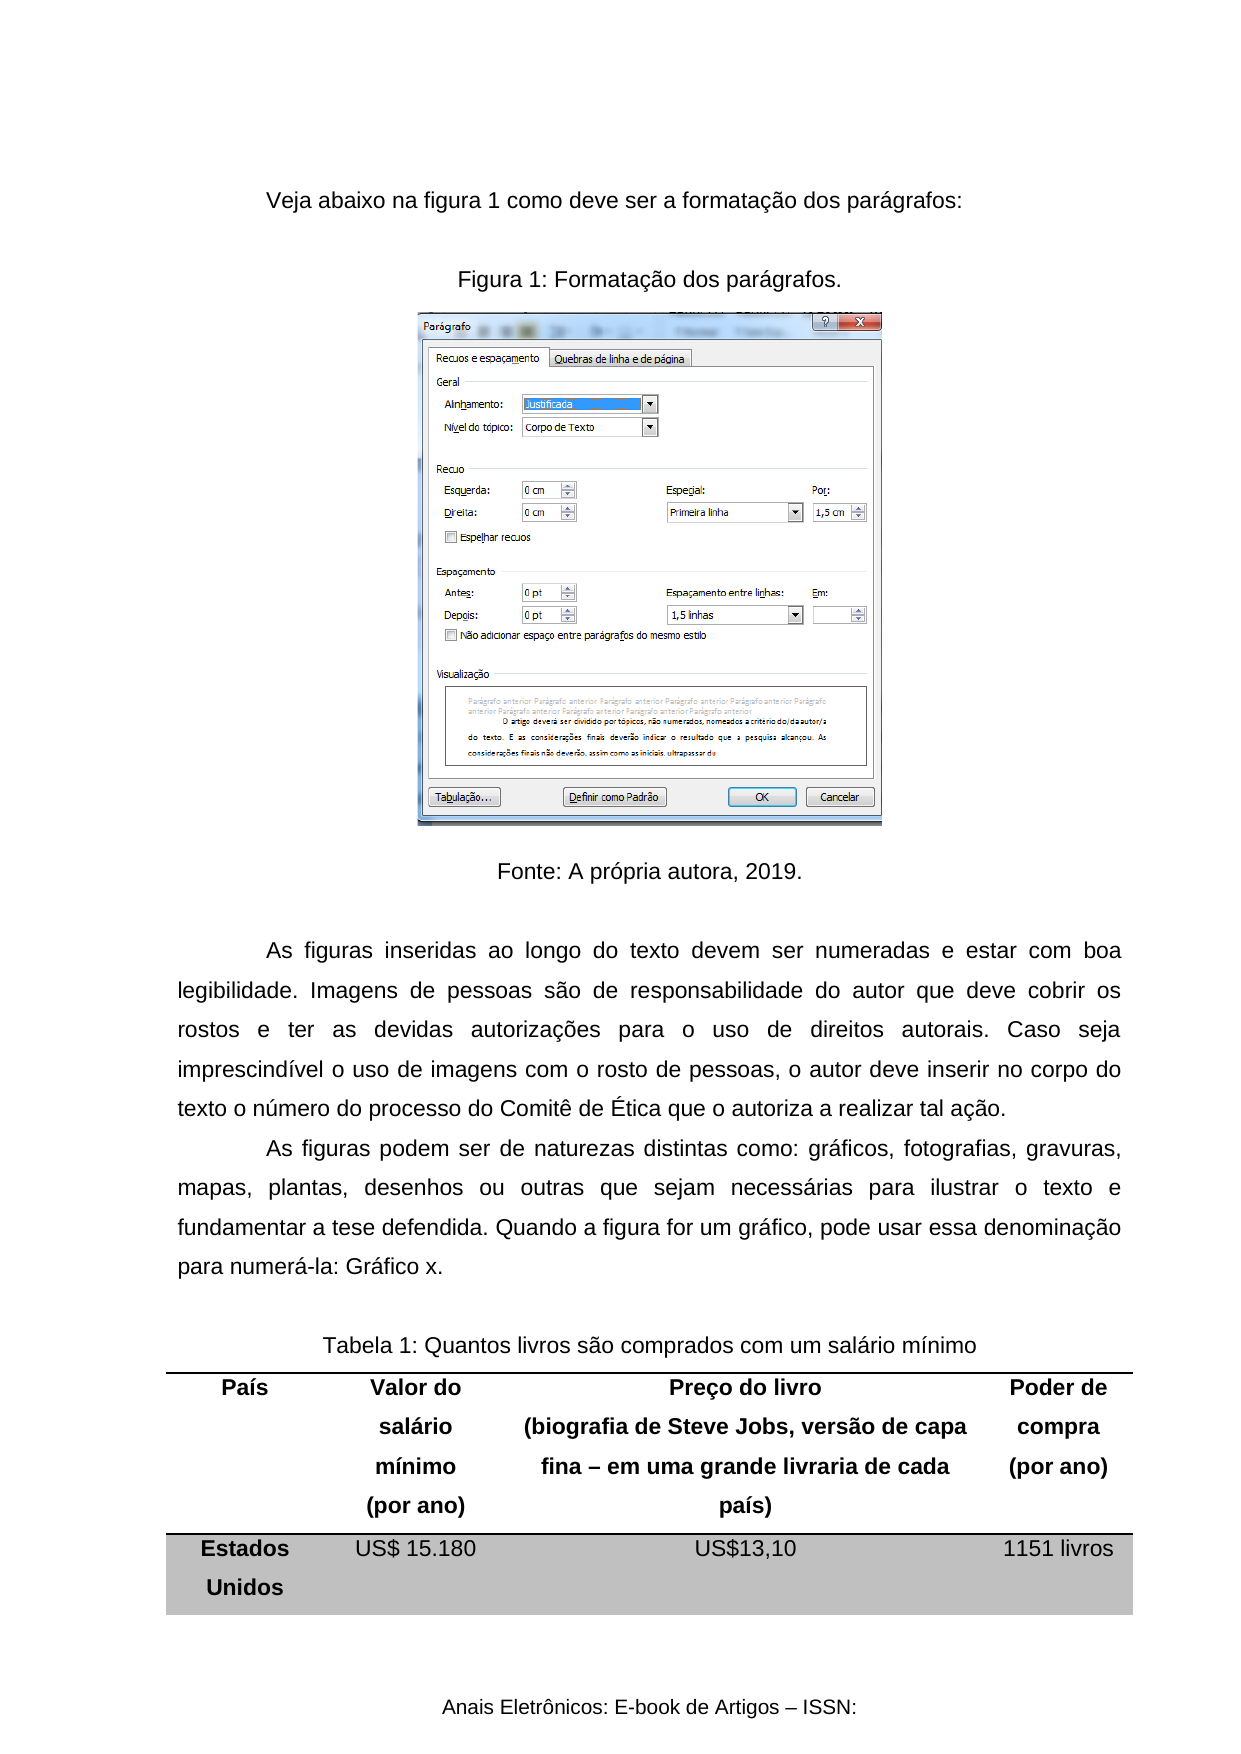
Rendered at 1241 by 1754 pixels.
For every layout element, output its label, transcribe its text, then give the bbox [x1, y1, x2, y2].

text As figuras inseridas ao longo do texto devem ser numeradas e estar com boa legibilidade. Imagens de pessoas são de responsabilidade do autor que deve cobrir os rostos e ter as devidas autorizações para o uso de direitos autorais. Caso seja imprescindível o uso de imagens com o rosto de pessoas, o autor deve inserir no corpo do texto o número do processo do Comitê de Ética que o autoriza a realizar tal ação. [177, 937, 1122, 1122]
table_header Valor do salário mínimo (por ano) [324, 1374, 507, 1533]
table_header Poder de compra (por ano) [983, 1374, 1133, 1533]
text Fonte: A própria autora, 2019. [177, 858, 1122, 885]
picture [417, 312, 882, 826]
table_header País [166, 1374, 324, 1533]
table_header Preço do livro (biografia de Steve Jobs, versão de capa fina – em uma grande livraria de cada país) [507, 1374, 983, 1533]
text Veja abaixo na figura 1 como deve ser a formatação dos parágrafos: [177, 187, 1122, 213]
table_cell 1151 livros [983, 1535, 1133, 1615]
text Tabela 1: Quantos livros são comprados com um salário mínimo [177, 1332, 1122, 1358]
text As figuras podem ser de naturezas distintas como: gráficos, fotografias, gravuras, mapas, plantas, desenhos ou outras que sejam necessárias para ilustrar o texto e fundamentar a tese defendida. Quando a figura for um gráfico, pode usar essa denominação para numerá-la: Gráfico x. [177, 1135, 1122, 1279]
table_cell US$13,10 [507, 1535, 983, 1615]
text Figura 1: Formatação dos parágrafos. [177, 266, 1122, 292]
table_cell US$ 15.180 [324, 1535, 507, 1615]
table_cell Estados Unidos [166, 1535, 324, 1615]
